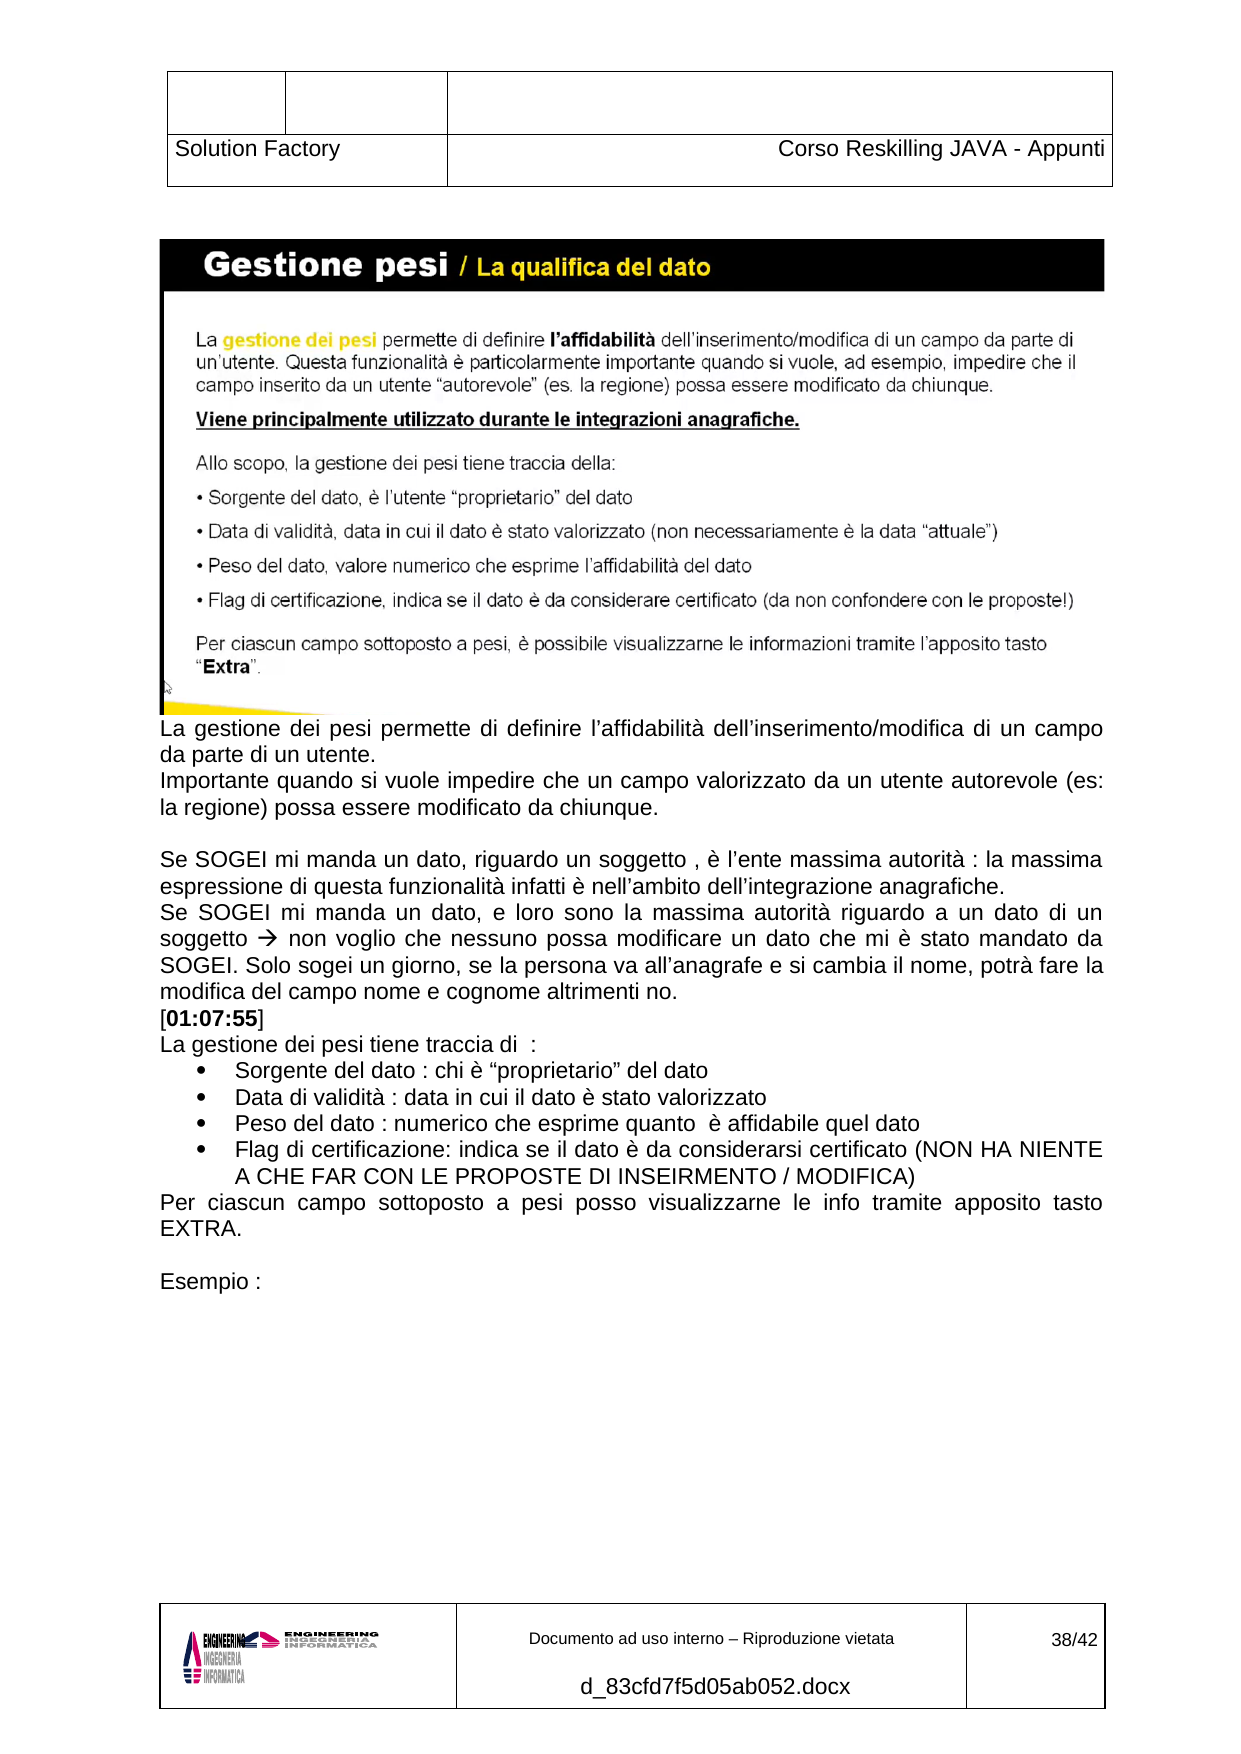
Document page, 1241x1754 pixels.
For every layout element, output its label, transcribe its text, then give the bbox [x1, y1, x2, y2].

text [01:07:55] [159, 1004, 1104, 1031]
list Flag di certificazione: indica se il dato è da considerarsi certificato (NON HA NIENTE A CHE FAR CON LE PROPOSTE DI INSEIRMENTO / MODIFICA) [197, 1136, 1104, 1189]
list Sorgente del dato : chi è “proprietario” del dato [197, 1057, 1104, 1083]
picture [159, 239, 1105, 715]
text Se SOGEI mi manda un dato, riguardo un soggetto , è l’ente massima autorità : la massima espressione di questa funzionalità infatti è nell’ambito dell’integrazione anagrafiche. [159, 846, 1104, 899]
text Se SOGEI mi manda un dato, e loro sono la massima autorità riguardo a un dato di un soggetto non voglio che nessuno possa modificare un dato che mi è stato mandato da SOGEI. Solo sogei un giorno, se la persona va all’anagrafe e si cambia il nome, potrà fare la modifica del campo nome e cognome altrimenti no. [159, 899, 1104, 1004]
list Peso del dato : numerico che esprime quanto è affidabile quel dato [197, 1110, 1104, 1136]
text La gestione dei pesi permette di definire l’affidabilità dell’inserimento/modifica di un campo da parte di un utente. [159, 715, 1104, 767]
text Importante quando si vuole impedire che un campo valorizzato da un utente autorevole (es: la regione) possa essere modificato da chiunque. [159, 767, 1104, 820]
text La gestione dei pesi tiene traccia di : [159, 1031, 1104, 1057]
text Per ciascun campo sottoposto a pesi posso visualizzarne le info tramite apposito tasto EXTRA. [159, 1189, 1104, 1242]
text Esempio : [159, 1268, 1104, 1294]
list Data di validità : data in cui il dato è stato valorizzato [197, 1083, 1104, 1110]
